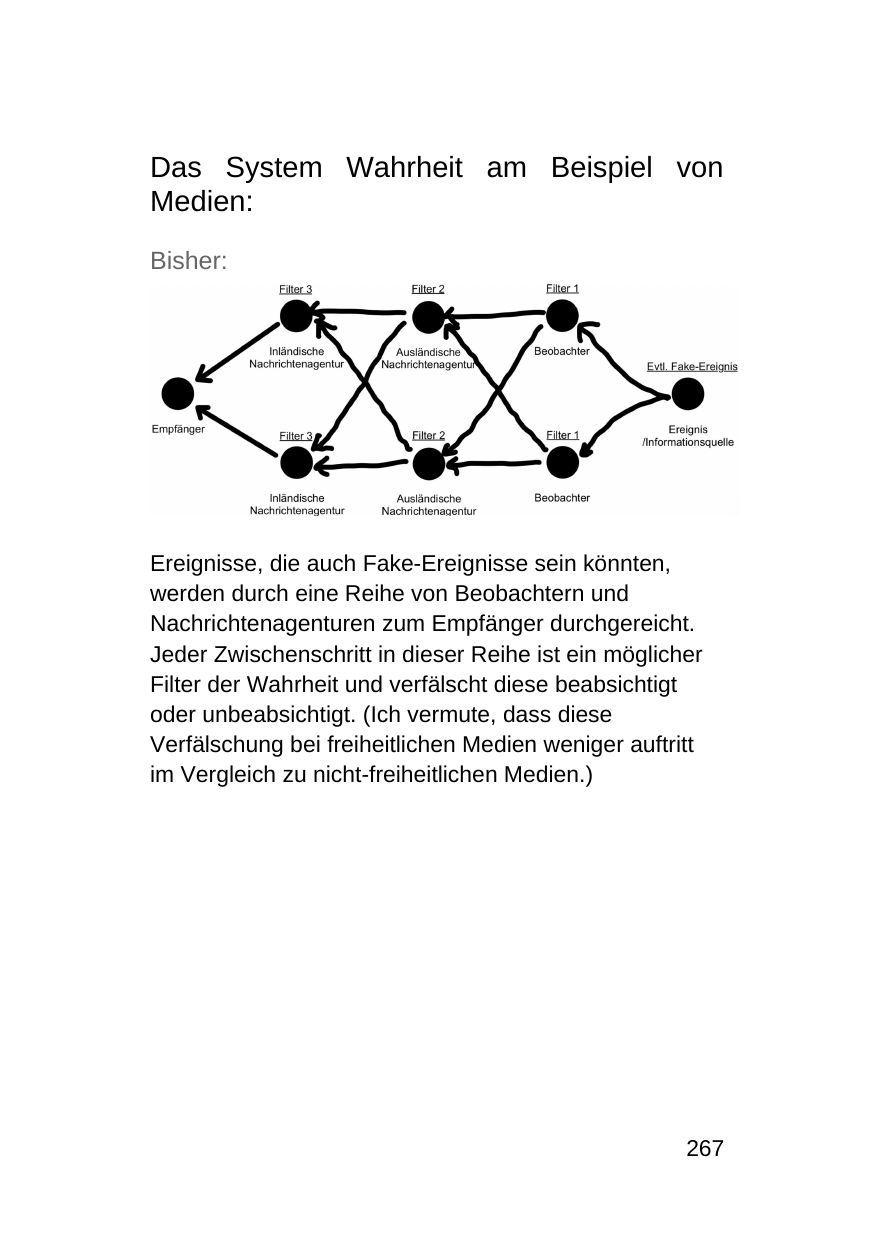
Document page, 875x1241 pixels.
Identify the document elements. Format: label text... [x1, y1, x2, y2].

text Ereignisse, die auch Fake-Ereignisse sein könnten, werden durch eine Reihe von Beobachtern und Nachrichtenagenturen zum Empfänger durchgereicht. Jeder Zwischenschritt in dieser Reihe ist ein möglicher Filter der Wahrheit und verfälscht diese beabsichtigt oder unbeabsichtigt. (Ich vermute, dass diese Verfälschung bei freiheitlichen Medien weniger auftritt im Vergleich zu nicht-freiheitlichen Medien.) [150, 550, 724, 788]
subtitle Bisher: [150, 246, 724, 275]
subtitle Das System Wahrheit am Beispiel von Medien: [150, 150, 724, 217]
picture [150, 283, 740, 516]
